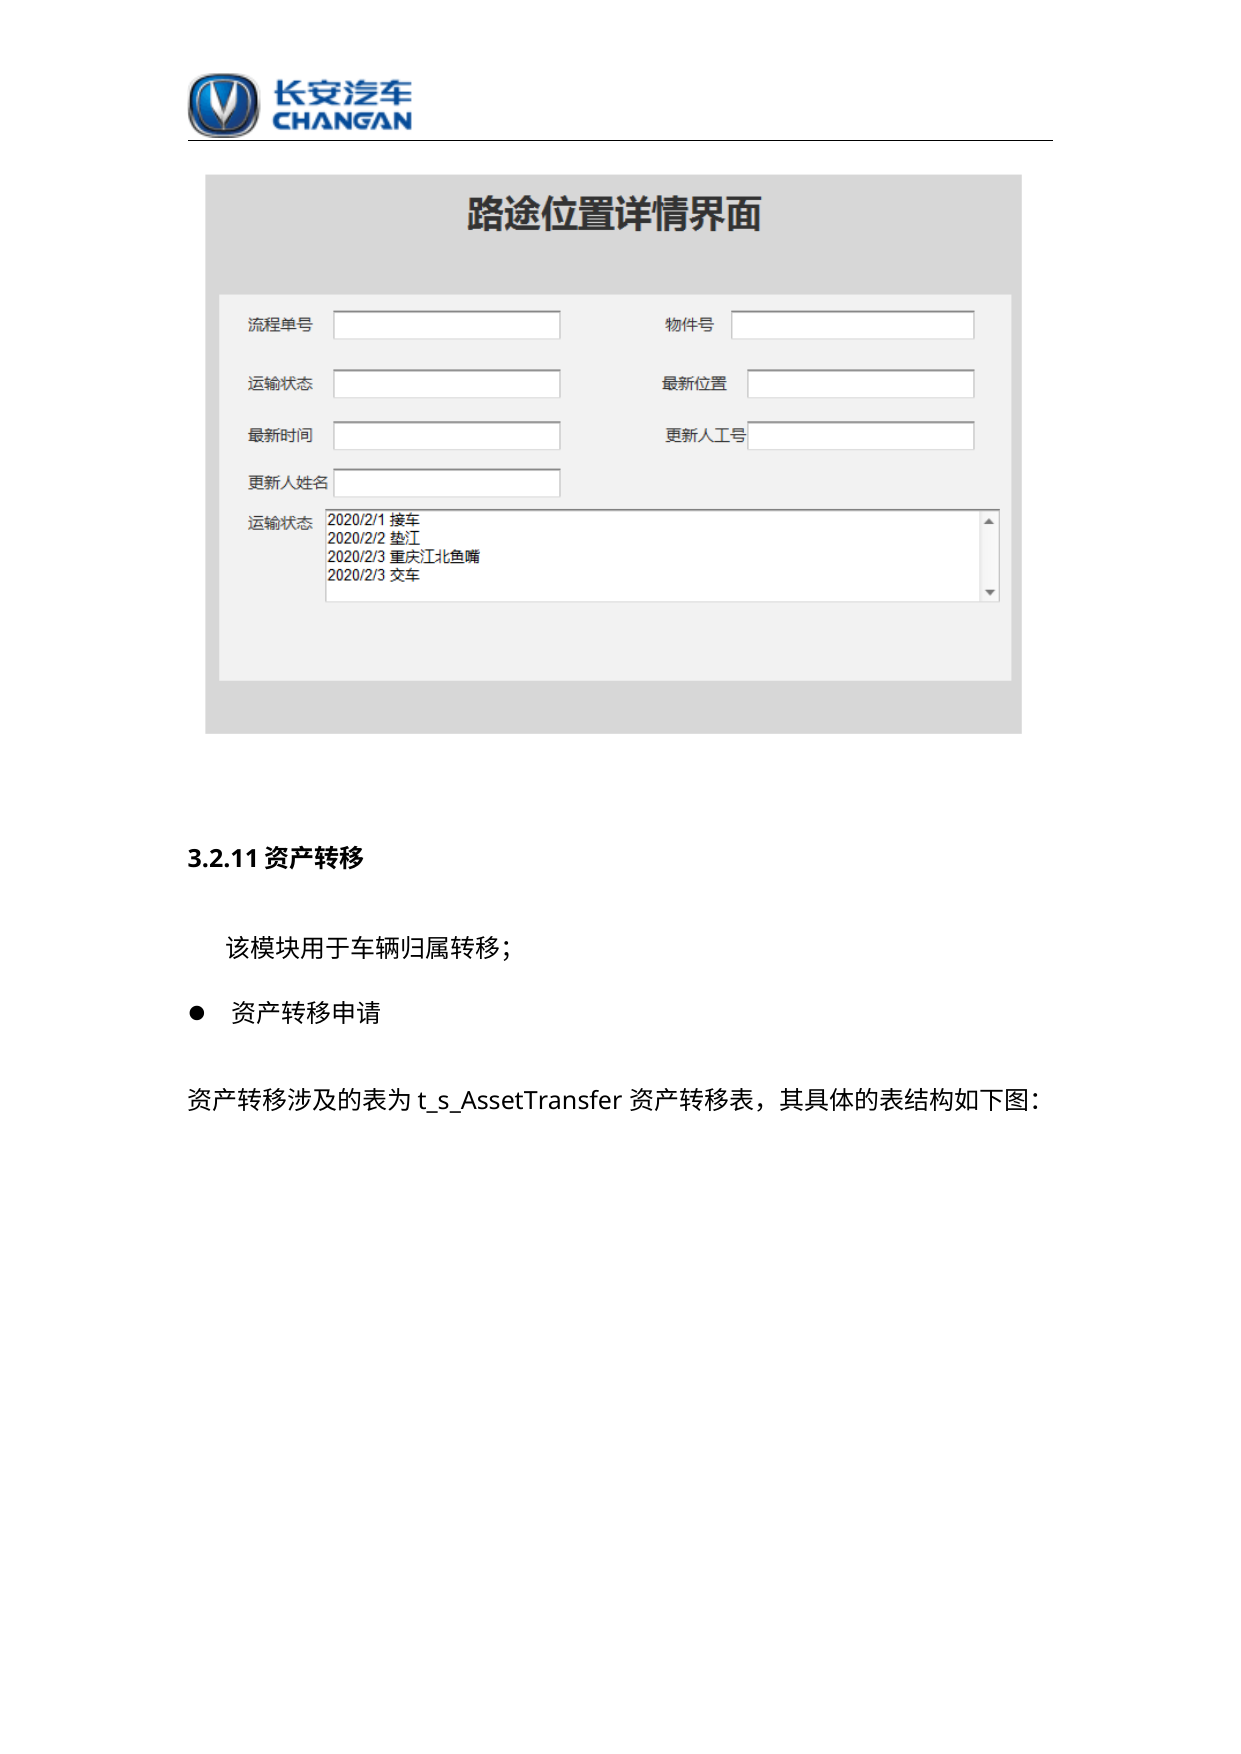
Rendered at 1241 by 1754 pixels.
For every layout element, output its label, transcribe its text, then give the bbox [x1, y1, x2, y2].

picture [187, 73, 432, 138]
subtitle 资产转移申请 [187, 993, 1053, 1030]
picture [187, 162, 1053, 757]
subtitle 3.2.11资产转移 [187, 838, 1053, 874]
text 资产转移涉及的表为t_s_AssetTransfer 资产转移表，其具体的表结构如下图： [187, 1080, 1053, 1116]
text 该模块用于车辆归属转移； [225, 928, 1053, 964]
